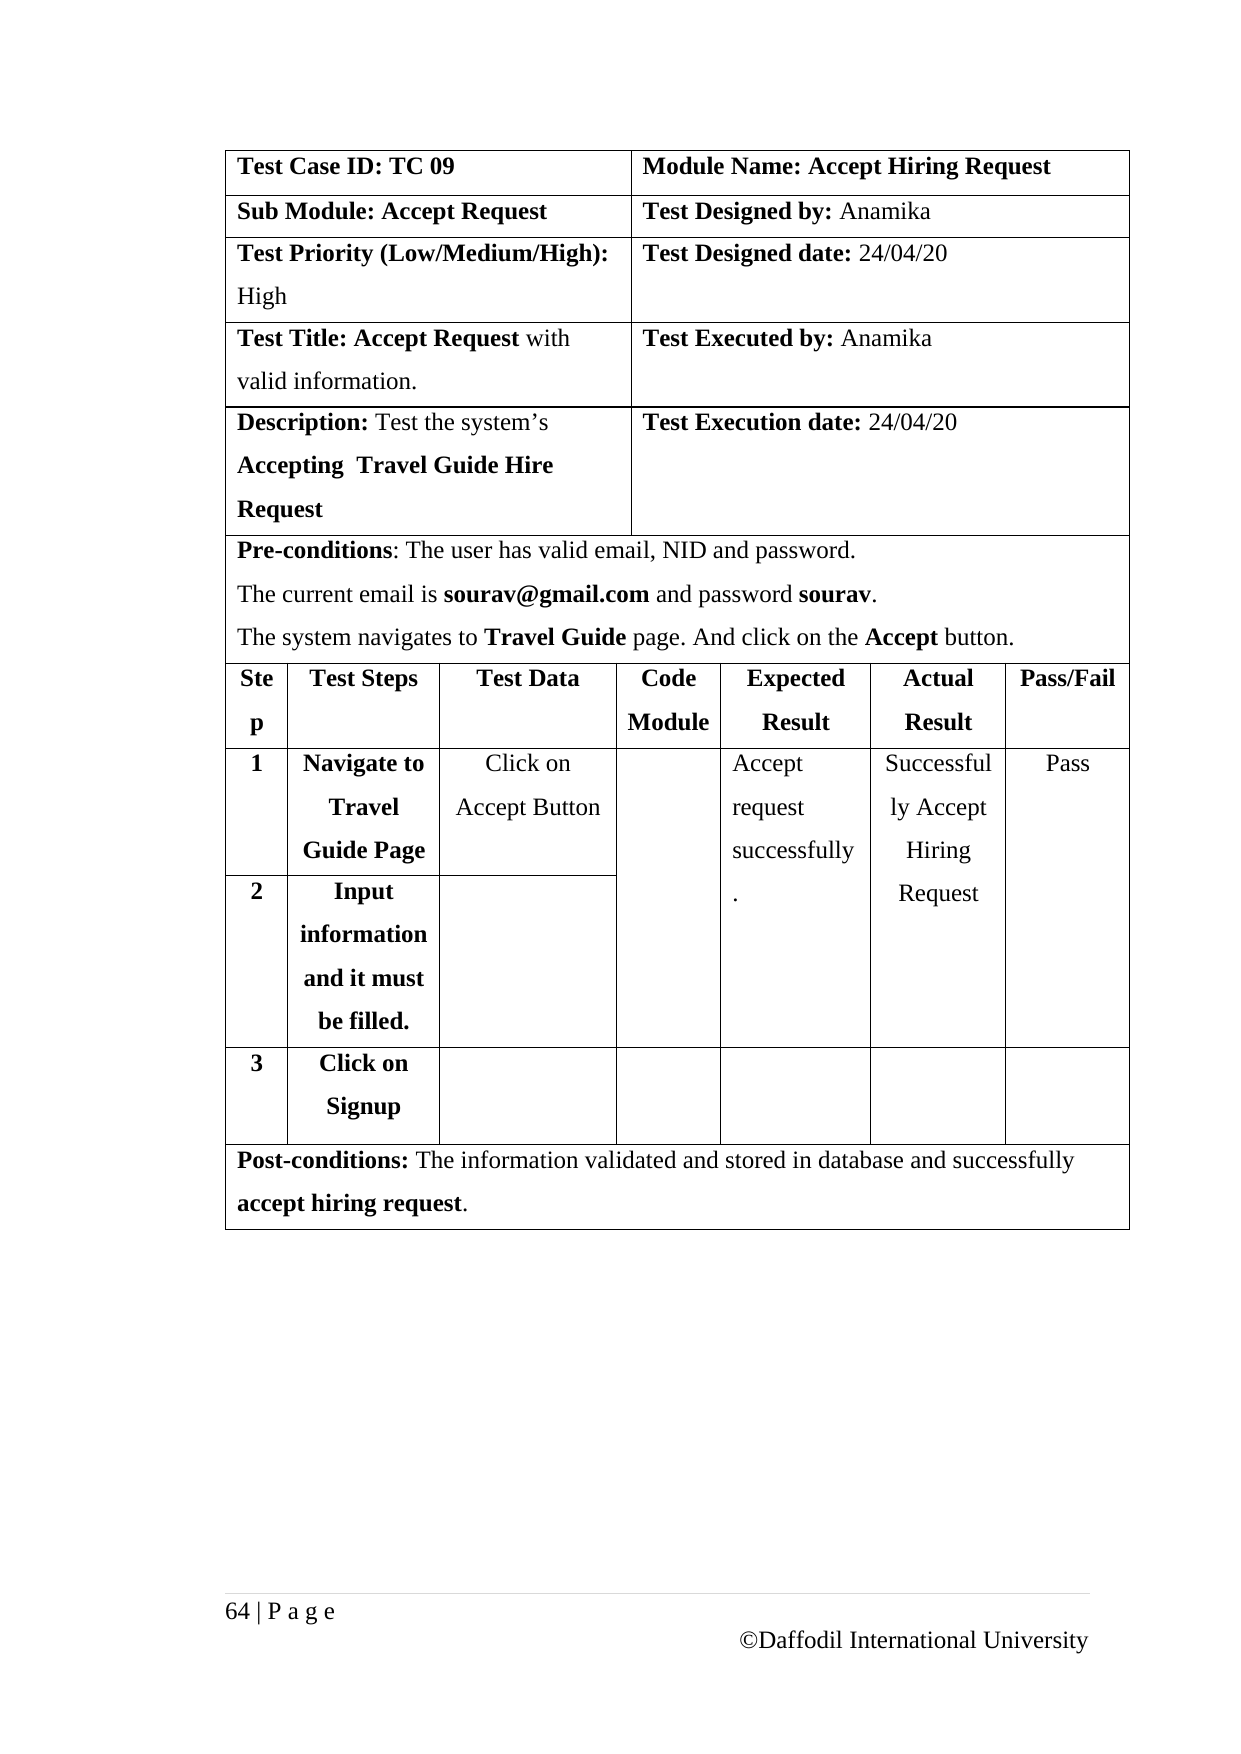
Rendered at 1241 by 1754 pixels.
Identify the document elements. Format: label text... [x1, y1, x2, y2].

table_cell Click on Accept Button [440, 749, 616, 875]
table_cell 1 [226, 749, 287, 875]
table_cell [440, 1048, 616, 1144]
table_cell 3 [226, 1048, 287, 1144]
table_cell Successfully Accept Hiring Request [871, 749, 1005, 1047]
table_cell Test Title: Accept Request with valid information. [226, 323, 631, 406]
table_cell [721, 1048, 870, 1144]
table_cell Step [226, 664, 287, 747]
table_header Module Name: Accept Hiring Request [632, 151, 1129, 195]
table_cell 2 [226, 876, 287, 1047]
table_cell Code Module [617, 664, 720, 747]
table_cell Click on Signup [288, 1048, 439, 1144]
table_cell Test Data [440, 664, 616, 747]
table_cell [1006, 1048, 1129, 1144]
table_cell Test Execution date: 24/04/20 [632, 408, 1129, 534]
table_cell Pass [1006, 749, 1129, 1047]
table_cell Test Designed date: 24/04/20 [632, 238, 1129, 322]
table_cell Expected Result [721, 664, 870, 747]
table_cell Description: Test the system’s Accepting Travel Guide Hire Request [226, 408, 631, 534]
table_cell [617, 1048, 720, 1144]
table_cell Test Designed by: Anamika [632, 196, 1129, 237]
table_header Test Case ID: TC 09 [226, 151, 631, 195]
table_cell Post-conditions: The information validated and stored in database and successfully accept hiring request. [226, 1145, 1129, 1228]
table_cell Navigate to Travel Guide Page [288, 749, 439, 875]
table_cell Input information and it must be filled. [288, 876, 439, 1047]
table_cell [617, 749, 720, 1047]
table_cell Test Priority (Low/Medium/High): High [226, 238, 631, 322]
table_cell Test Steps [288, 664, 439, 747]
table_cell Pre-conditions: The user has valid email, NID and password. The current email is sourav@gmail.com and password sourav. The system navigates to Travel Guide page. And click on the Accept button. [226, 536, 1129, 662]
table_cell Actual Result [871, 664, 1005, 747]
table_cell Accept request successfully. [721, 749, 870, 1047]
table_cell Test Executed by: Anamika [632, 323, 1129, 406]
table_cell Pass/Fail [1006, 664, 1129, 747]
table_cell [871, 1048, 1005, 1144]
table_cell [440, 876, 616, 1047]
table_cell Sub Module: Accept Request [226, 196, 631, 237]
